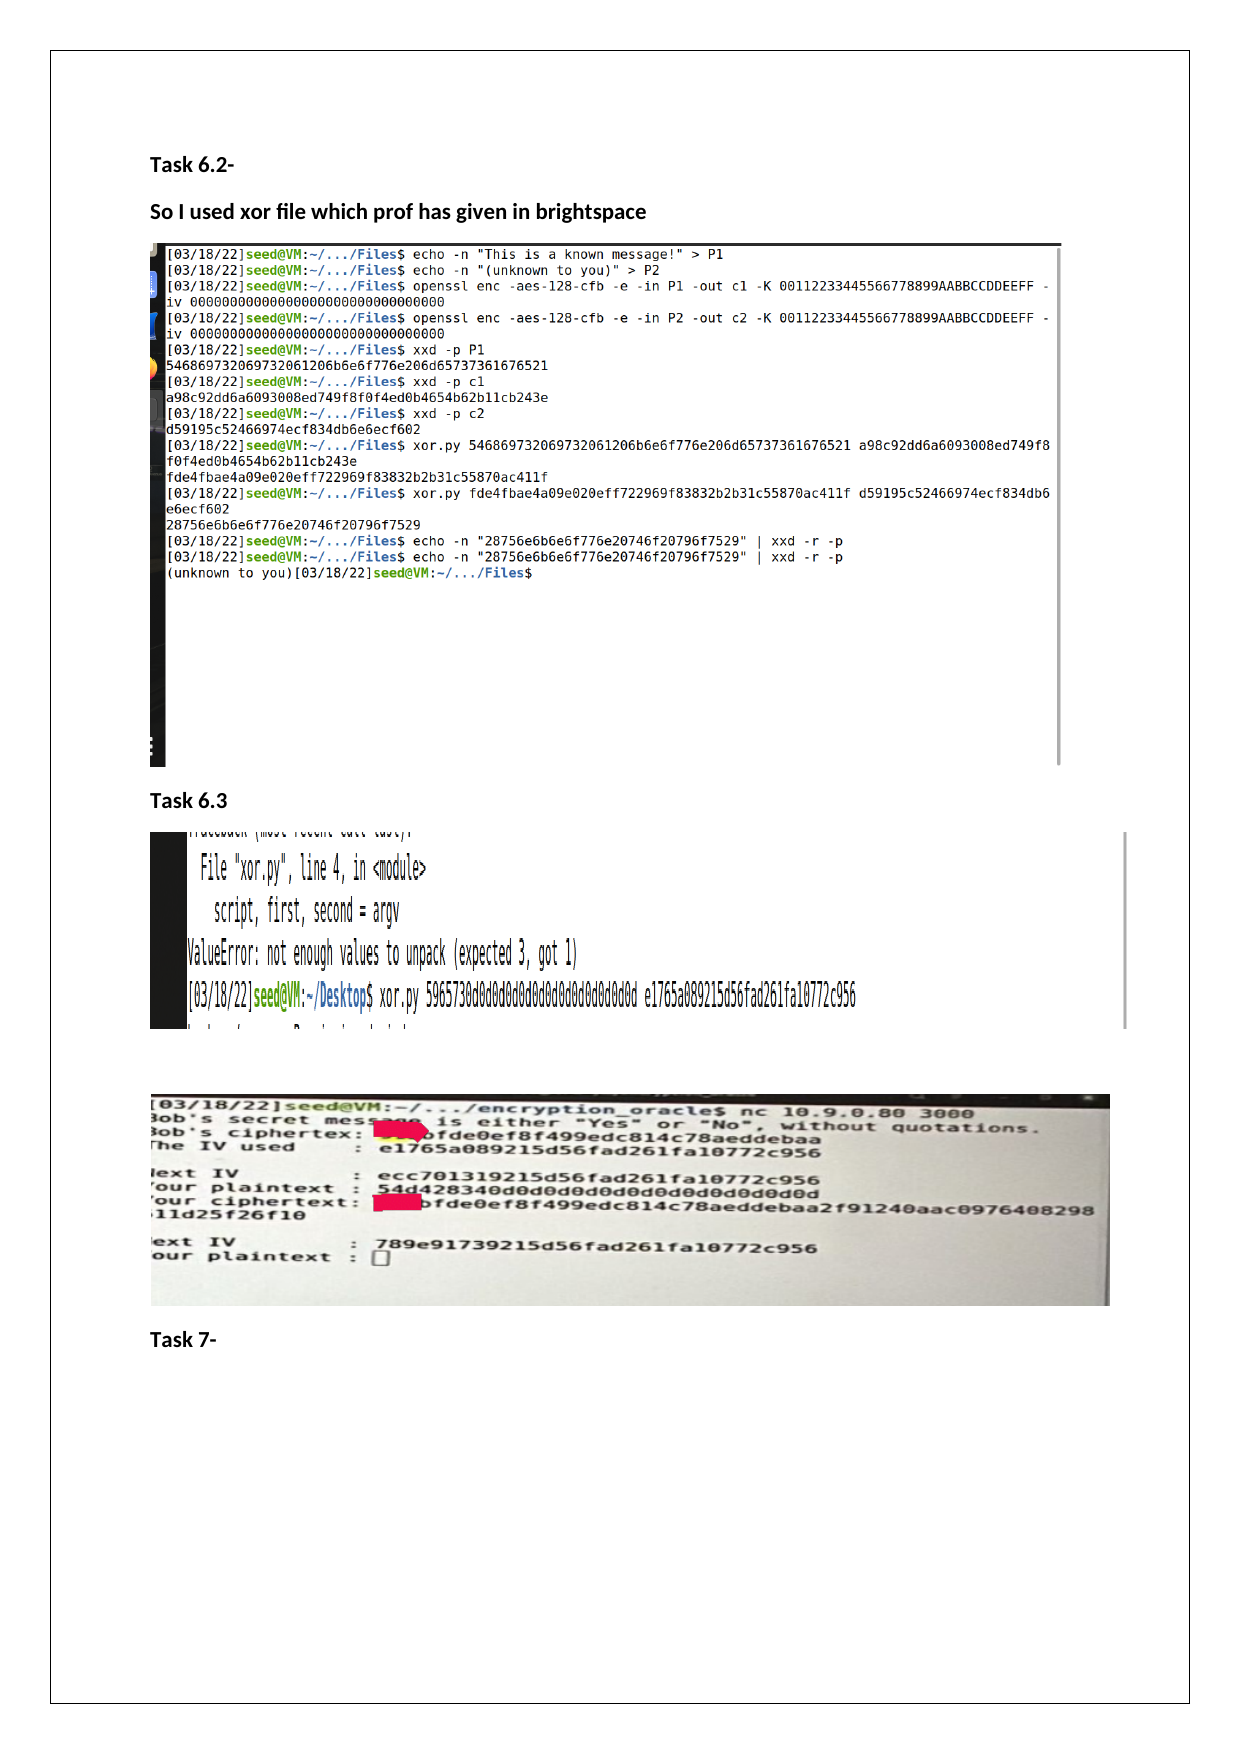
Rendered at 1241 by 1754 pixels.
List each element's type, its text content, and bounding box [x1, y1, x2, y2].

picture [150, 243, 1062, 767]
text So I used xor file which prof has given in brightspace [150, 197, 1090, 225]
text Task 6.2- [150, 150, 1090, 178]
text Task 6.3 [150, 786, 1090, 814]
picture [151, 1094, 1110, 1306]
picture [150, 832, 1128, 1029]
text Task 7- [150, 1325, 1090, 1353]
